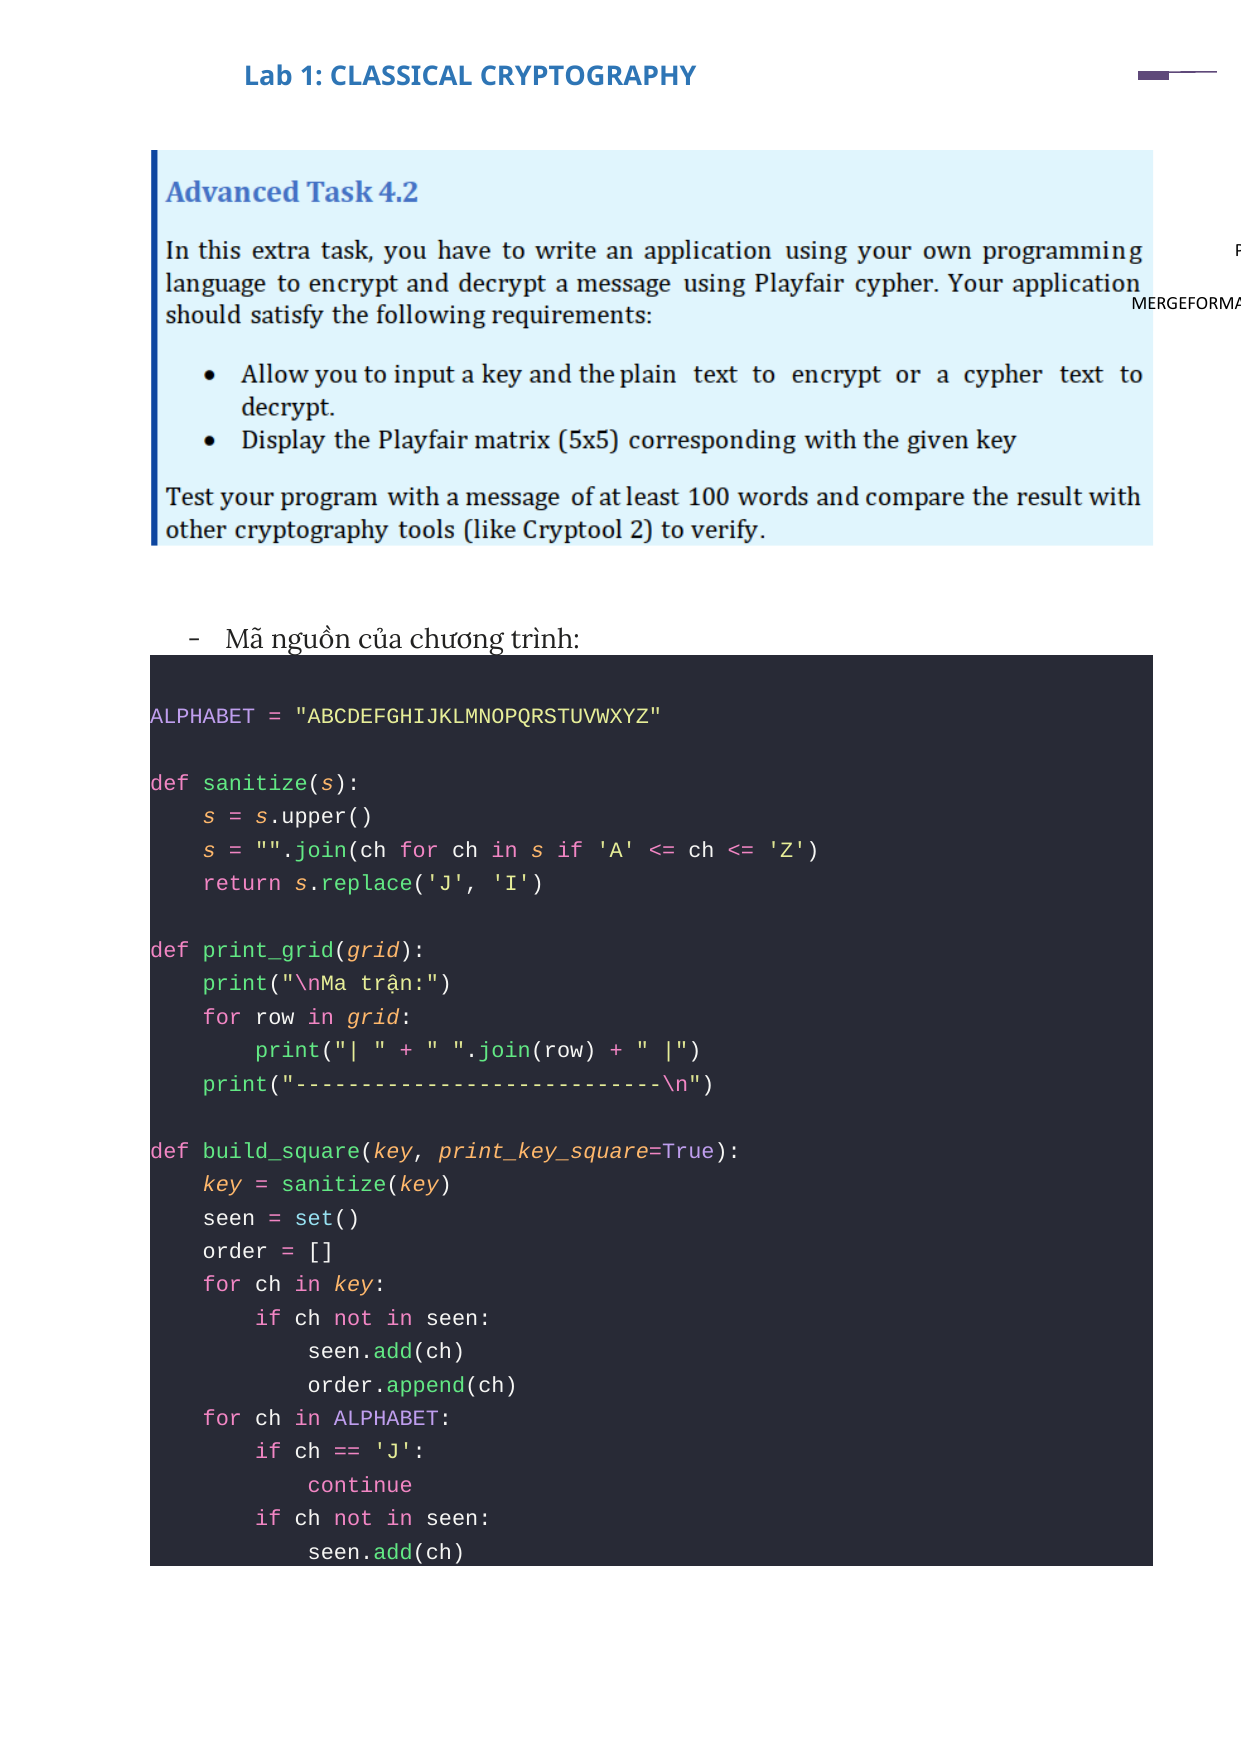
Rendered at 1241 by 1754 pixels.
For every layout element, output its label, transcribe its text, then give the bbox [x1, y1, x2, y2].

text print("----------------------------\n") [150, 1073, 1153, 1098]
text seen.add(ch) [150, 1340, 1153, 1365]
text def sanitize(s): [150, 772, 1153, 797]
text if ch not in seen: [150, 1307, 1153, 1332]
text if ch == 'J': [150, 1441, 1153, 1466]
text for ch in ALPHABET: [150, 1407, 1153, 1432]
text order = [] [150, 1240, 1153, 1265]
text print("| " + " ".join(row) + " |") [150, 1039, 1153, 1064]
text seen = set() [150, 1207, 1153, 1231]
text for row in grid: [150, 1006, 1153, 1031]
text for ch in key: [150, 1273, 1153, 1298]
text seen.add(ch) [150, 1541, 1153, 1566]
picture [150, 150, 1154, 547]
text def print_grid(grid): [150, 939, 1153, 964]
text return s.replace('J', 'I') [150, 872, 1153, 897]
list Mã nguồn của chương trình: [187, 621, 1153, 655]
text print("\n") [150, 973, 1153, 997]
text ALPHABET = "ABCDEFGHIJKLMNOPQRSTUVWXYZ" [150, 705, 1153, 730]
text s = s.upper() [150, 805, 1153, 830]
text def build_square(key, print_key_square=True): [150, 1140, 1153, 1164]
text continue [150, 1474, 1153, 1499]
text s = "".join(ch for ch in s if 'A' <= ch <= 'Z') [150, 839, 1153, 864]
text order.append(ch) [150, 1374, 1153, 1399]
text if ch not in seen: [150, 1508, 1153, 1532]
text key = sanitize(key) [150, 1173, 1153, 1198]
